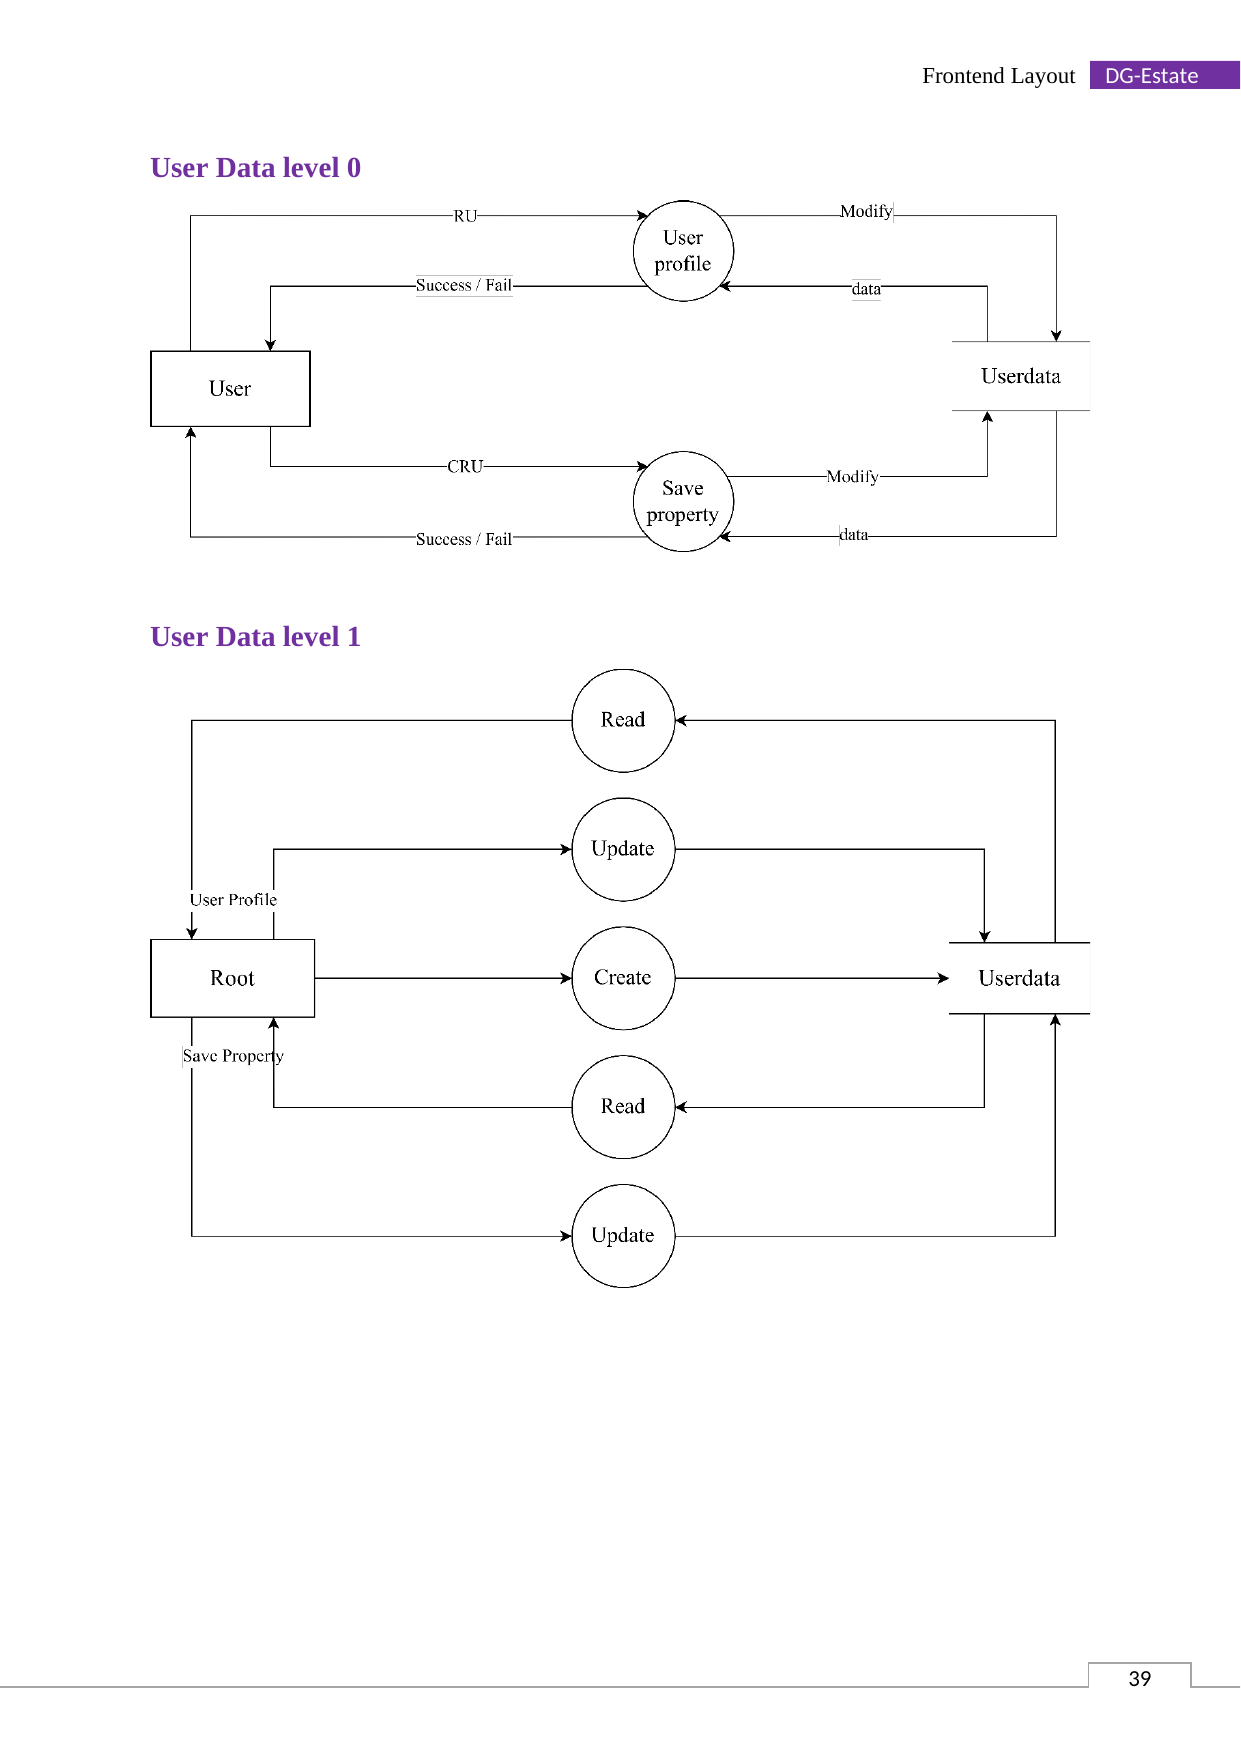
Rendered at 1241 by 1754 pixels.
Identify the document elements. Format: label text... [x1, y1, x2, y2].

title User Data level 1 [150, 619, 1090, 652]
picture [150, 200, 1091, 552]
picture [150, 669, 1091, 1288]
title User Data level 0 [150, 150, 1090, 183]
